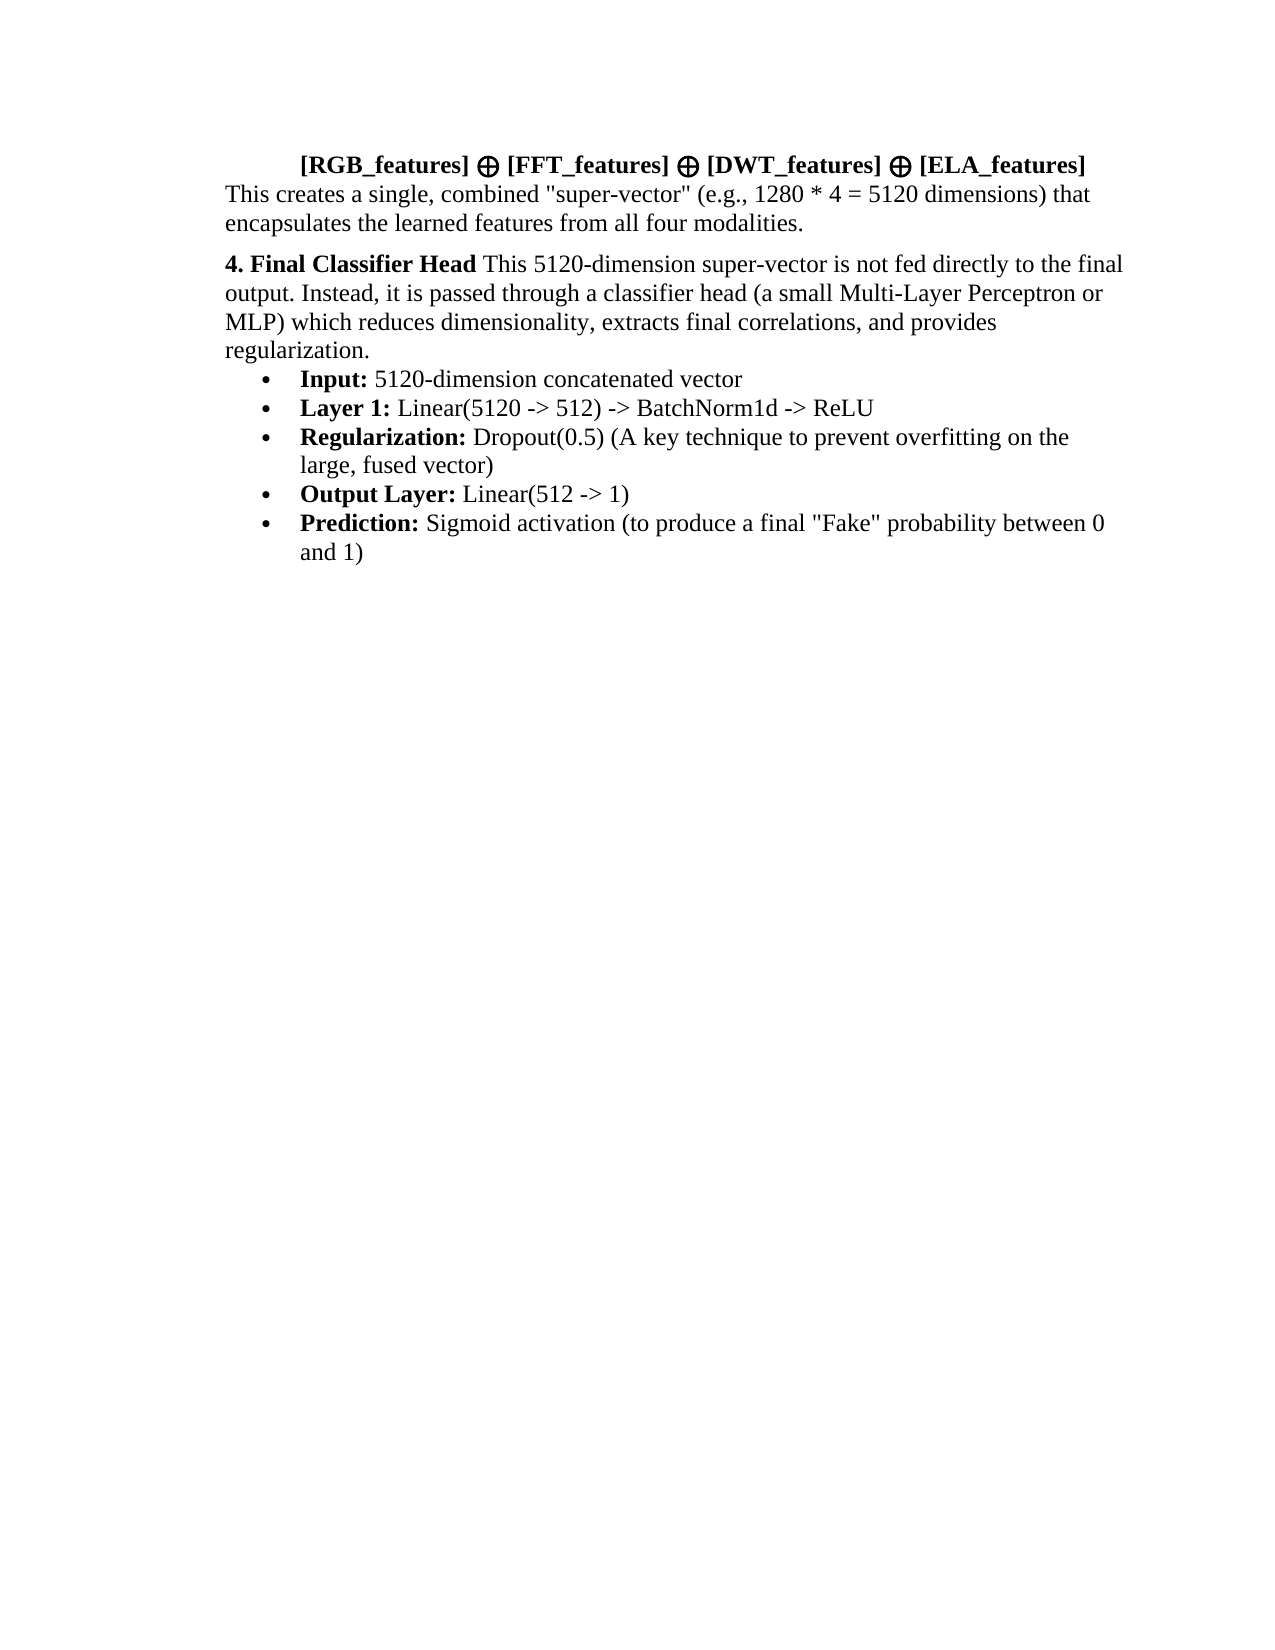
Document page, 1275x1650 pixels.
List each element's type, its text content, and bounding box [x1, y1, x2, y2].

list Regularization: Dropout(0.5) (A key technique to prevent overfitting on the large, fused vector) [262, 422, 1125, 479]
list Input: 5120-dimension concatenated vector [262, 364, 1125, 393]
list Prediction: Sigmoid activation (to produce a final "Fake" probability between 0 and 1) [262, 508, 1125, 566]
list Layer 1: Linear(5120 -> 512) -> BatchNorm1d -> ReLU [262, 393, 1125, 422]
list Output Layer: Linear(512 -> 1) [262, 479, 1125, 508]
text 4. Final Classifier Head This 5120-dimension super-vector is not fed directly to the final output. Instead, it is passed through a classifier head (a small Multi-Layer Perceptron or MLP) which reduces dimensionality, extracts final correlations, and provides regularization. [225, 249, 1125, 364]
text This creates a single, combined "super-vector" (e.g., 1280 * 4 = 5120 dimensions) that encapsulates the learned features from all four modalities. [225, 179, 1125, 237]
text [RGB_features] ⊕ [FFT_features] ⊕ [DWT_features] ⊕ [ELA_features] [225, 150, 1125, 179]
